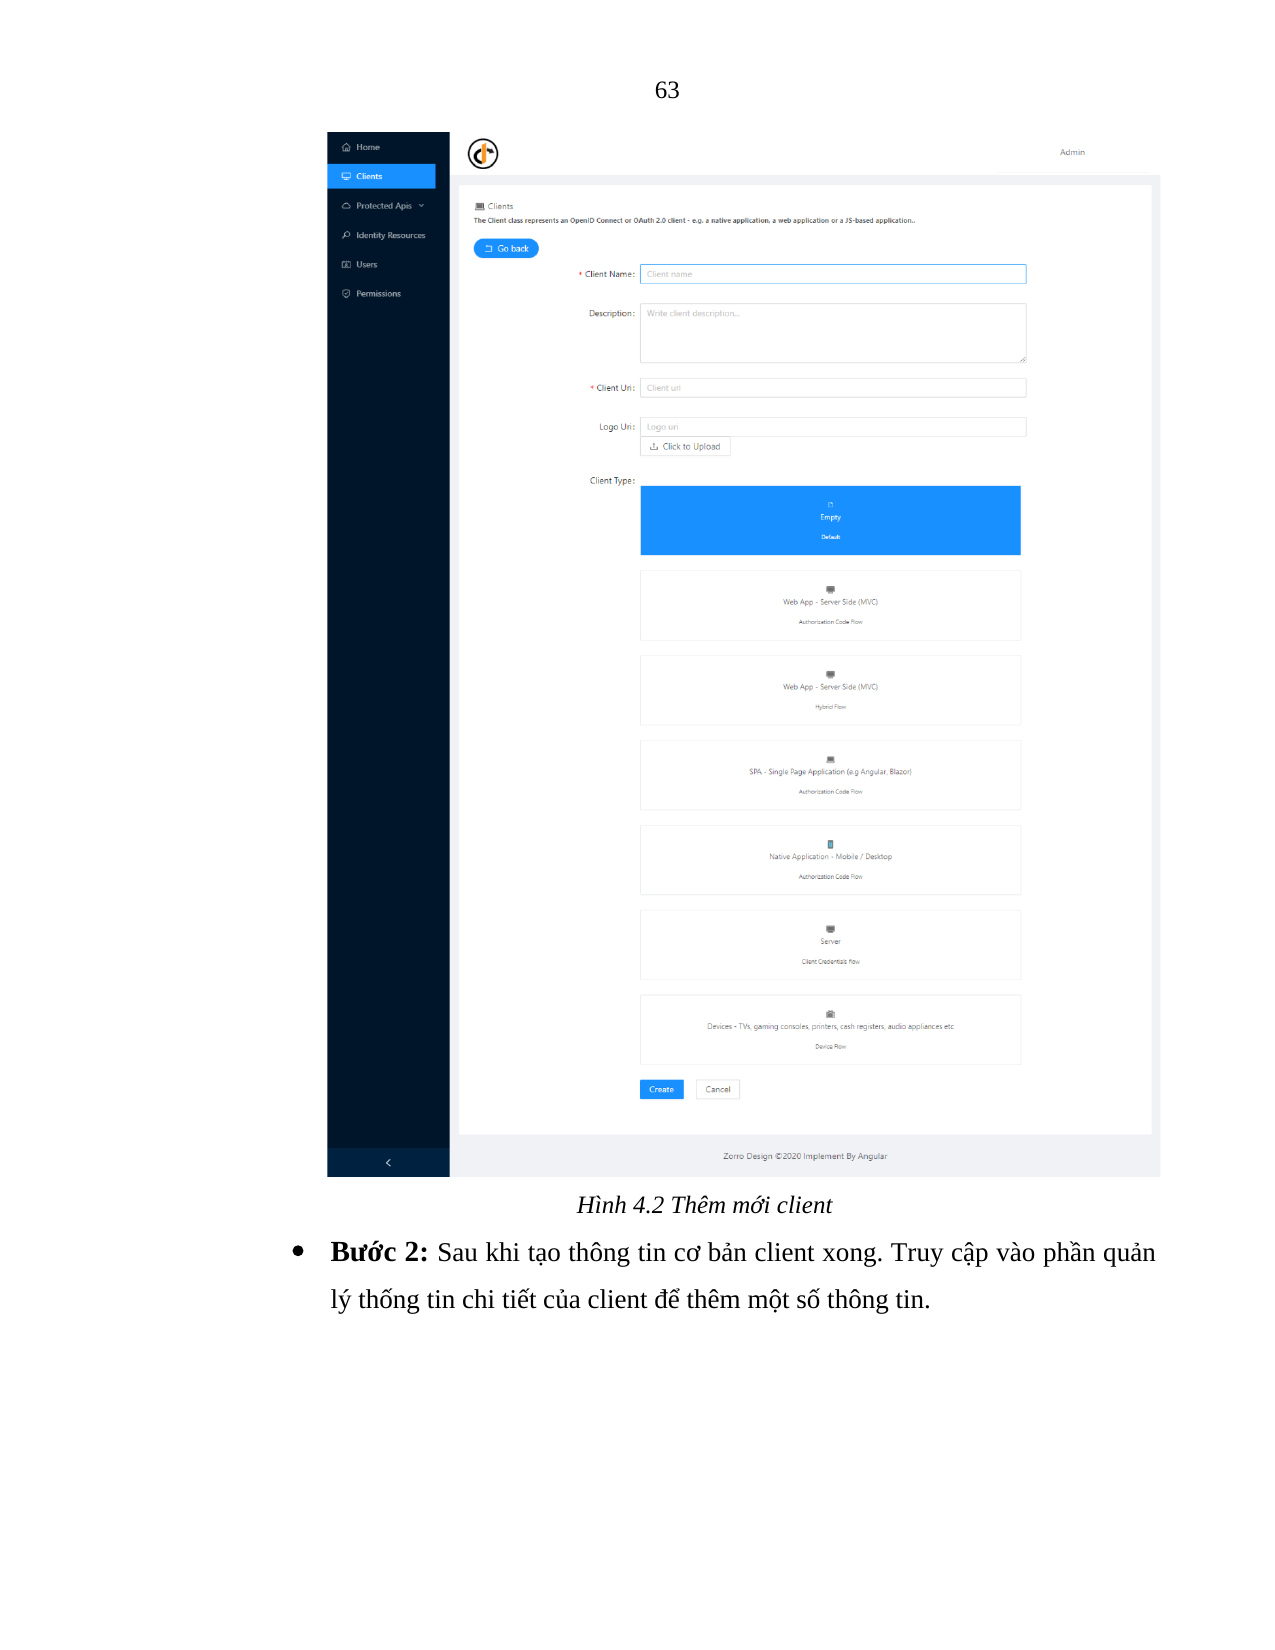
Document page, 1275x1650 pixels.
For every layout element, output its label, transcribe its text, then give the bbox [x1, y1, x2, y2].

picture [327, 132, 1161, 1177]
list Bước 2: Sau khi tạo thông tin cơ bản client xong. Truy cập vào phần quản lý thống tin chi tiết của client để thêm một số thông tin. [293, 1234, 1157, 1314]
text Hình 4.2 Thêm mới client [215, 1191, 1157, 1219]
